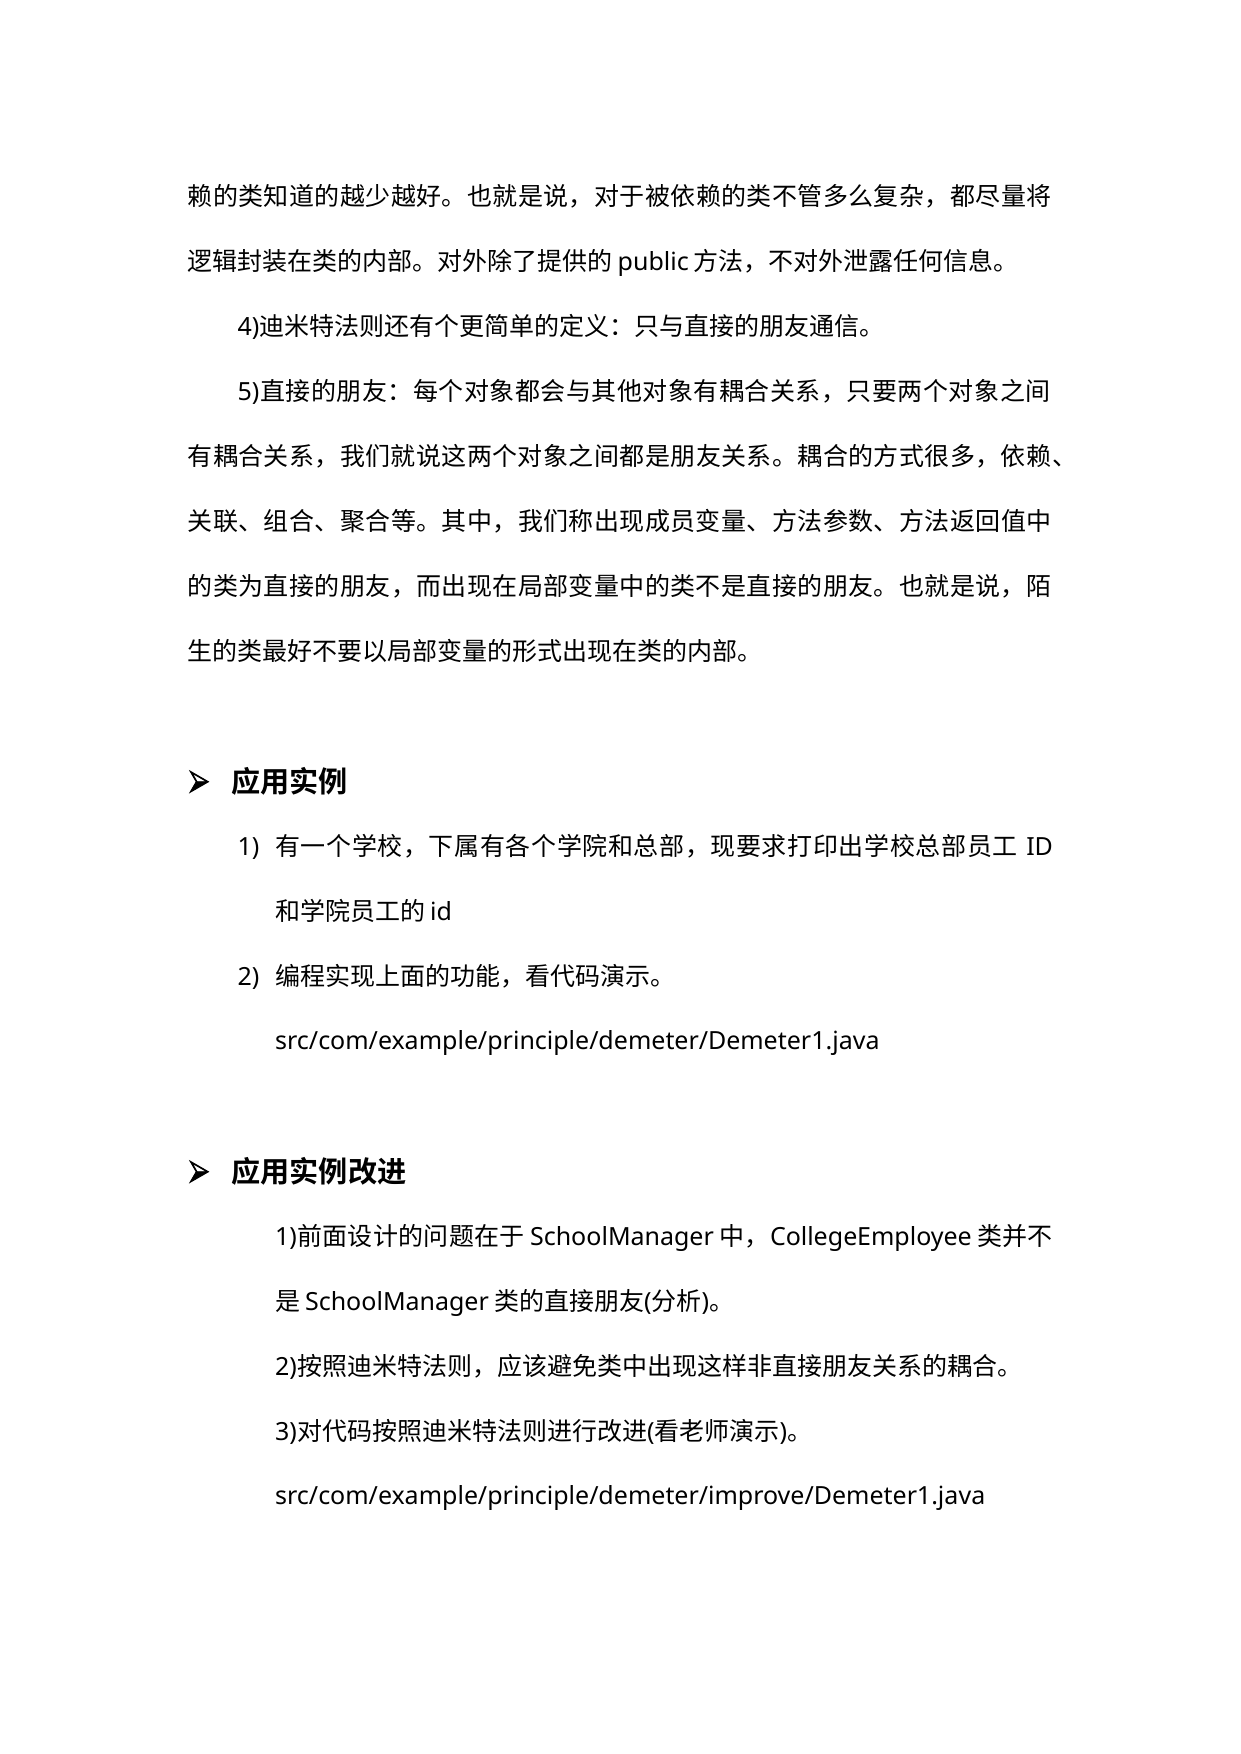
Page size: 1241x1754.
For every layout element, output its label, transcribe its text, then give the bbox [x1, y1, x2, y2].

list 1)前面设计的问题在于SchoolManager中，CollegeEmployee类并不是SchoolManager类的直接朋友(分析)。 [275, 1202, 1053, 1332]
list 有一个学校，下属有各个学院和总部，现要求打印出学校总部员工ID和学院员工的id [237, 812, 1053, 942]
list 应用实例 [187, 747, 1053, 812]
list 编程实现上面的功能，看代码演示。 [237, 942, 1053, 1007]
text 4)迪米特法则还有个更简单的定义：只与直接的朋友通信。 [187, 292, 1053, 357]
list 3)对代码按照迪米特法则进行改进(看老师演示)。 [275, 1397, 1053, 1462]
list 2)按照迪米特法则，应该避免类中出现这样非直接朋友关系的耦合。 [275, 1332, 1053, 1397]
text 5)直接的朋友：每个对象都会与其他对象有耦合关系，只要两个对象之间有耦合关系，我们就说这两个对象之间都是朋友关系。耦合的方式很多，依赖、关联、组合、聚合等。其中，我们称出现成员变量、方法参数、方法返回值中的类为直接的朋友，而出现在局部变量中的类不是直接的朋友。也就是说，陌生的类最好不要以局部变量的形式出现在类的内部。 [187, 357, 1053, 682]
list 应用实例改进 [187, 1137, 1053, 1202]
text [187, 162, 1053, 292]
list src/com/example/principle/demeter/Demeter1.java [275, 1007, 1053, 1072]
list src/com/example/principle/demeter/improve/Demeter1.java [275, 1462, 1053, 1527]
